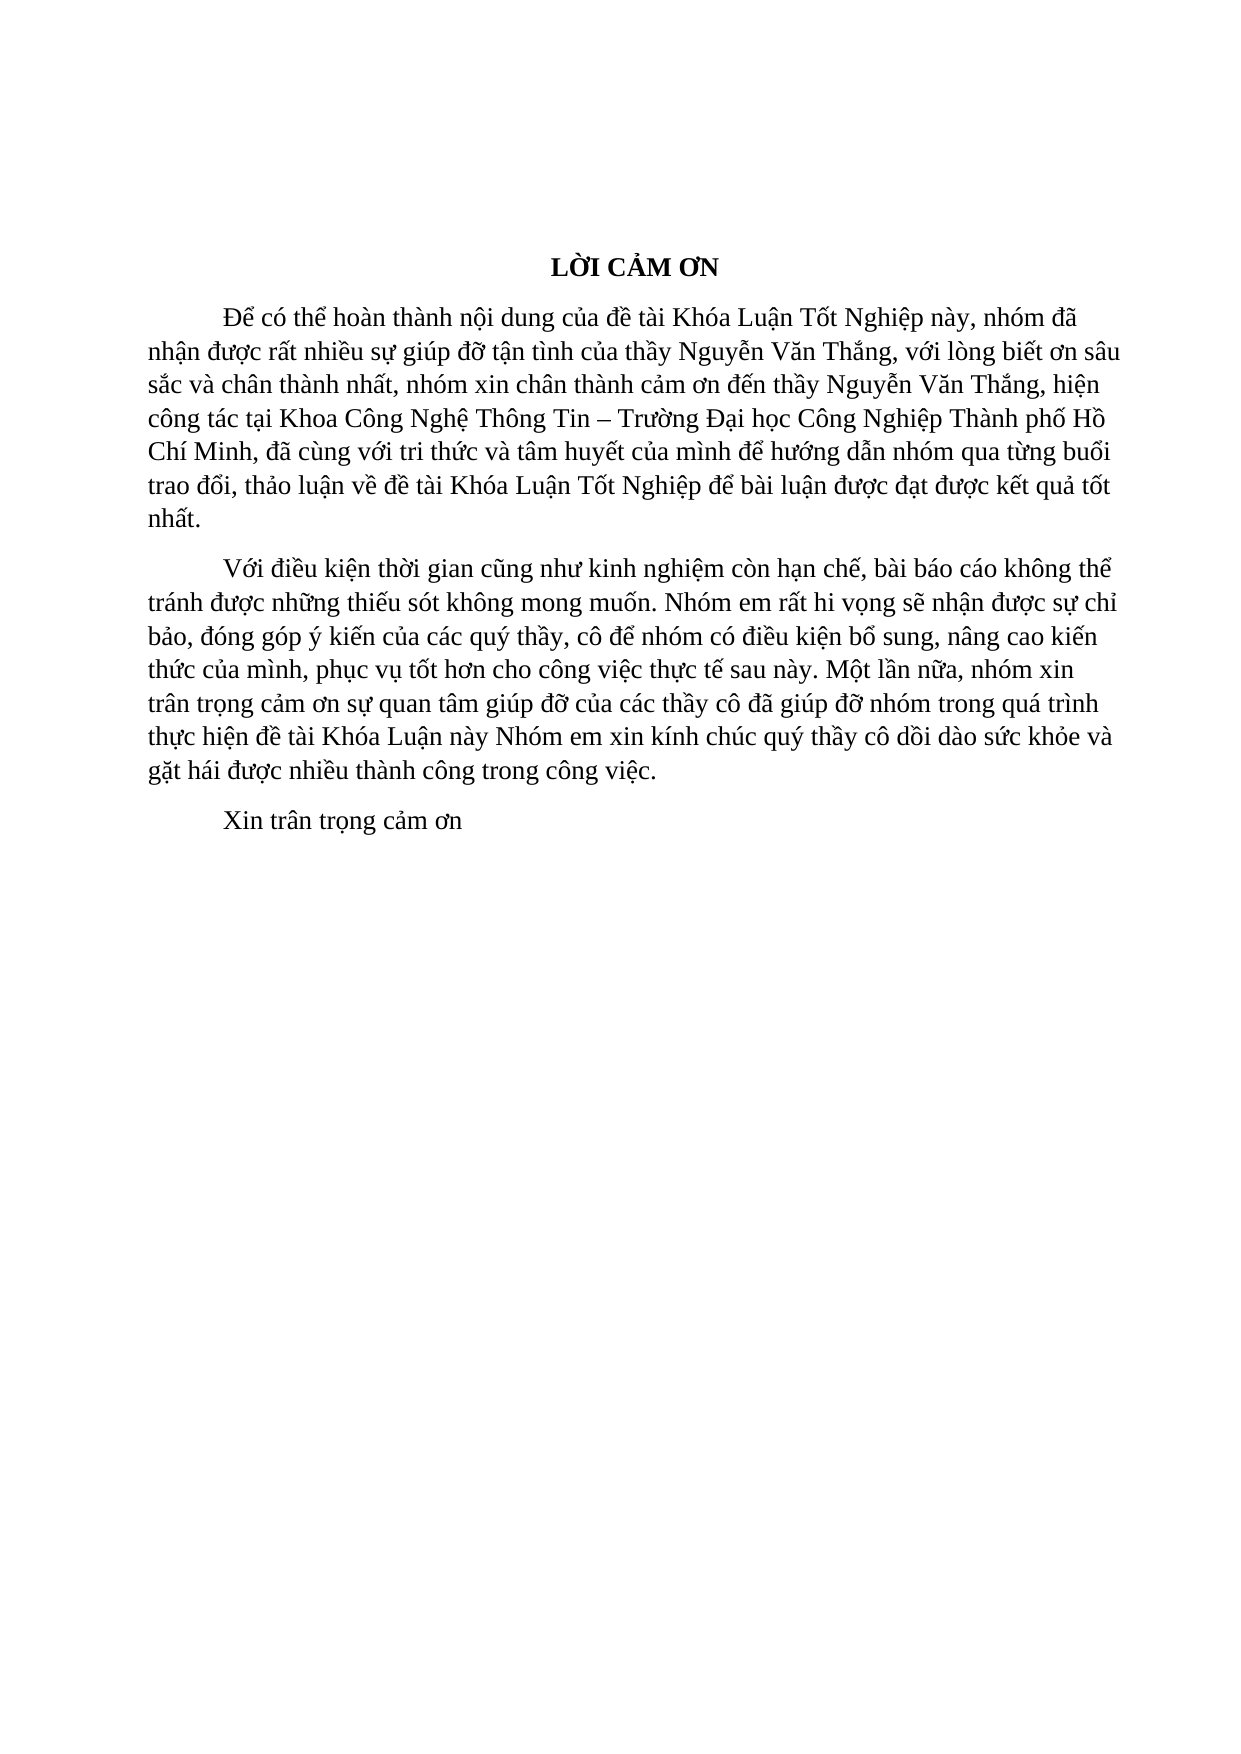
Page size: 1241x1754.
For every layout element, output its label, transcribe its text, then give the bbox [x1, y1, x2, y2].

text LỜI CẢM ƠN [148, 251, 1122, 282]
text Xin trân trọng cảm ơn [148, 804, 1122, 835]
text Để có thể hoàn thành nội dung của đề tài Khóa Luận Tốt Nghiệp này, nhóm đã nhận được rất nhiều sự giúp đỡ tận tình của thầy Nguyễn Văn Thắng, với lòng biết ơn sâu sắc và chân thành nhất, nhóm xin chân thành cảm ơn đến thầy Nguyễn Văn Thắng, hiện công tác tại Khoa Công Nghệ Thông Tin – Trường Đại học Công Nghiệp Thành phố Hồ Chí Minh, đã cùng với tri thức và tâm huyết của mình để hướng dẫn nhóm qua từng buổi trao đổi, thảo luận về đề tài Khóa Luận Tốt Nghiệp để bài luận được đạt được kết quả tốt nhất. [148, 301, 1122, 533]
text Với điều kiện thời gian cũng như kinh nghiệm còn hạn chế, bài báo cáo không thể tránh được những thiếu sót không mong muốn. Nhóm em rất hi vọng sẽ nhận được sự chỉ bảo, đóng góp ý kiến của các quý thầy, cô để nhóm có điều kiện bổ sung, nâng cao kiến thức của mình, phục vụ tốt hơn cho công việc thực tế sau này. Một lần nữa, nhóm xin trân trọng cảm ơn sự quan tâm giúp đỡ của các thầy cô đã giúp đỡ nhóm trong quá trình thực hiện đề tài Khóa Luận này Nhóm em xin kính chúc quý thầy cô dồi dào sức khỏe và gặt hái được nhiều thành công trong công việc. [148, 553, 1122, 785]
